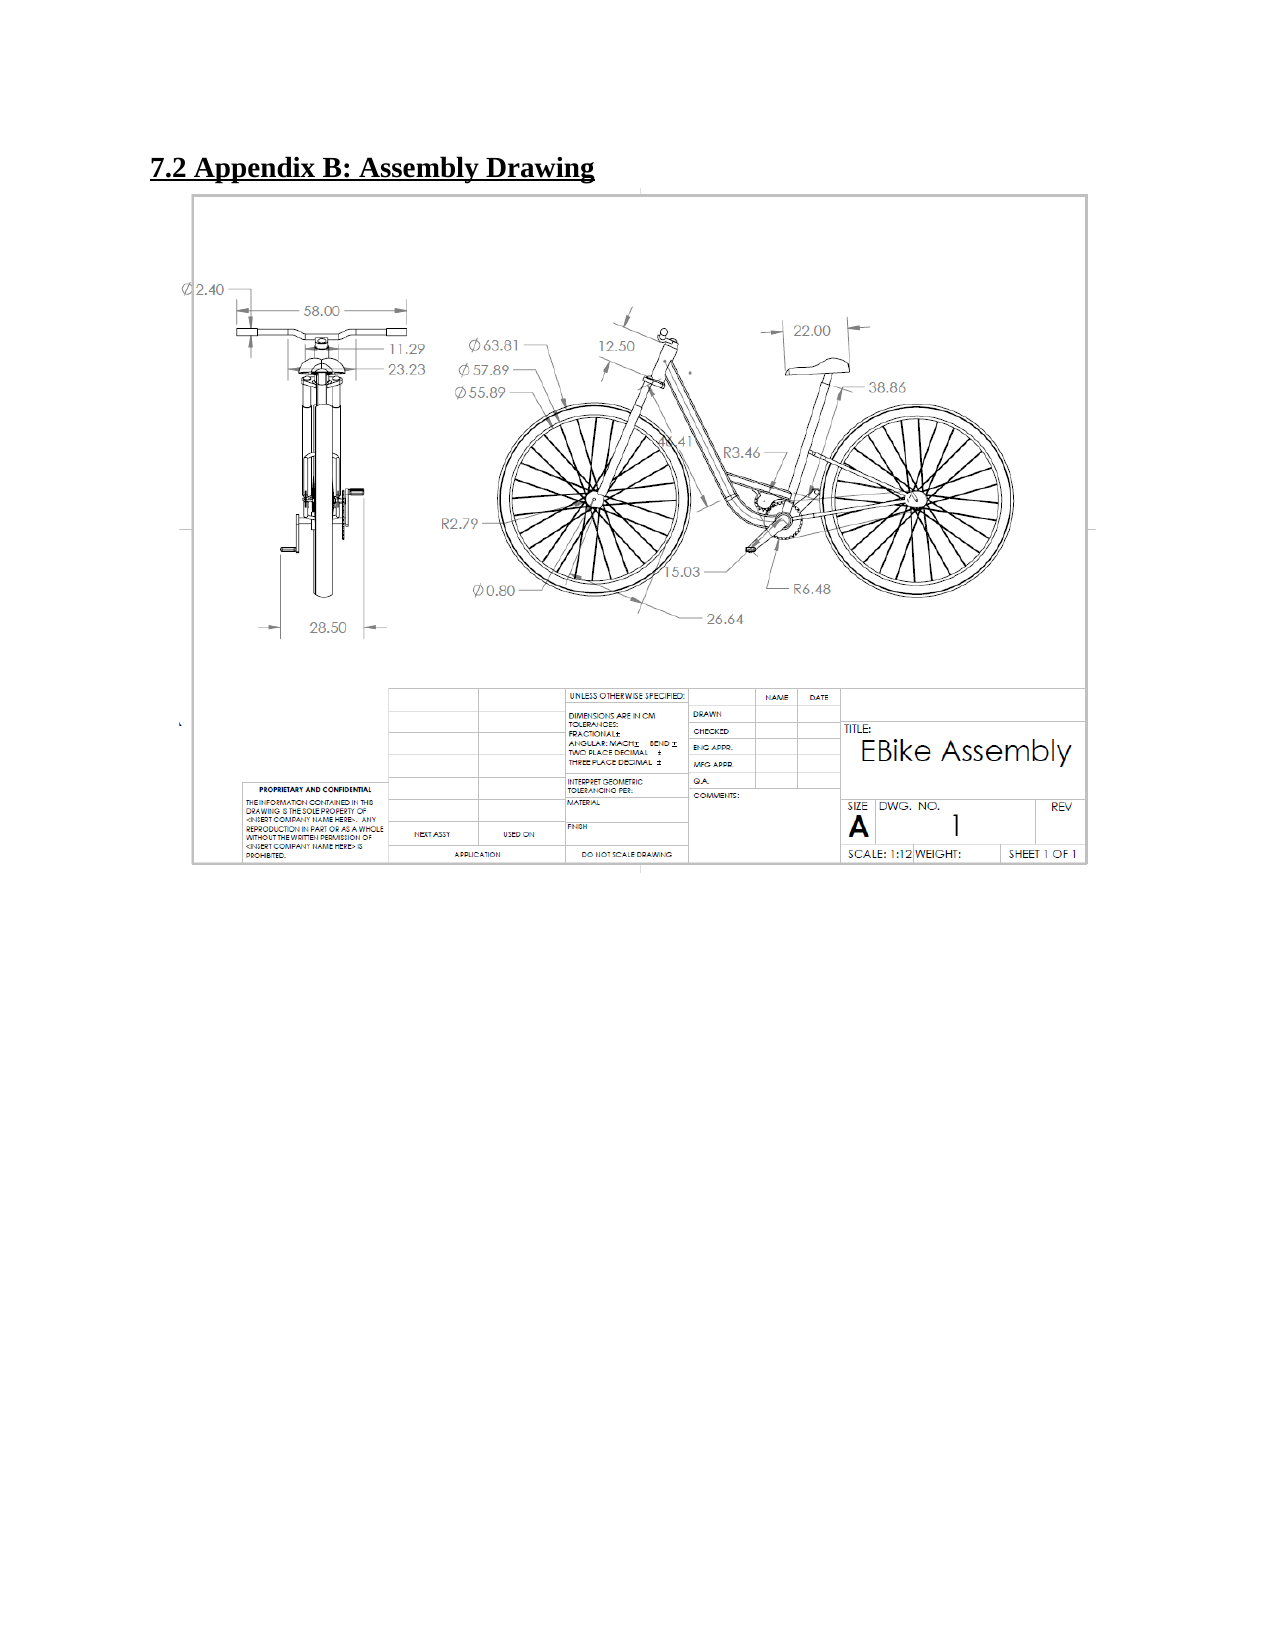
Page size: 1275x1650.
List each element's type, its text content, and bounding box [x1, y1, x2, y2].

subtitle 7.2 Appendix B: Assembly Drawing [150, 150, 1125, 183]
picture [179, 188, 1096, 873]
